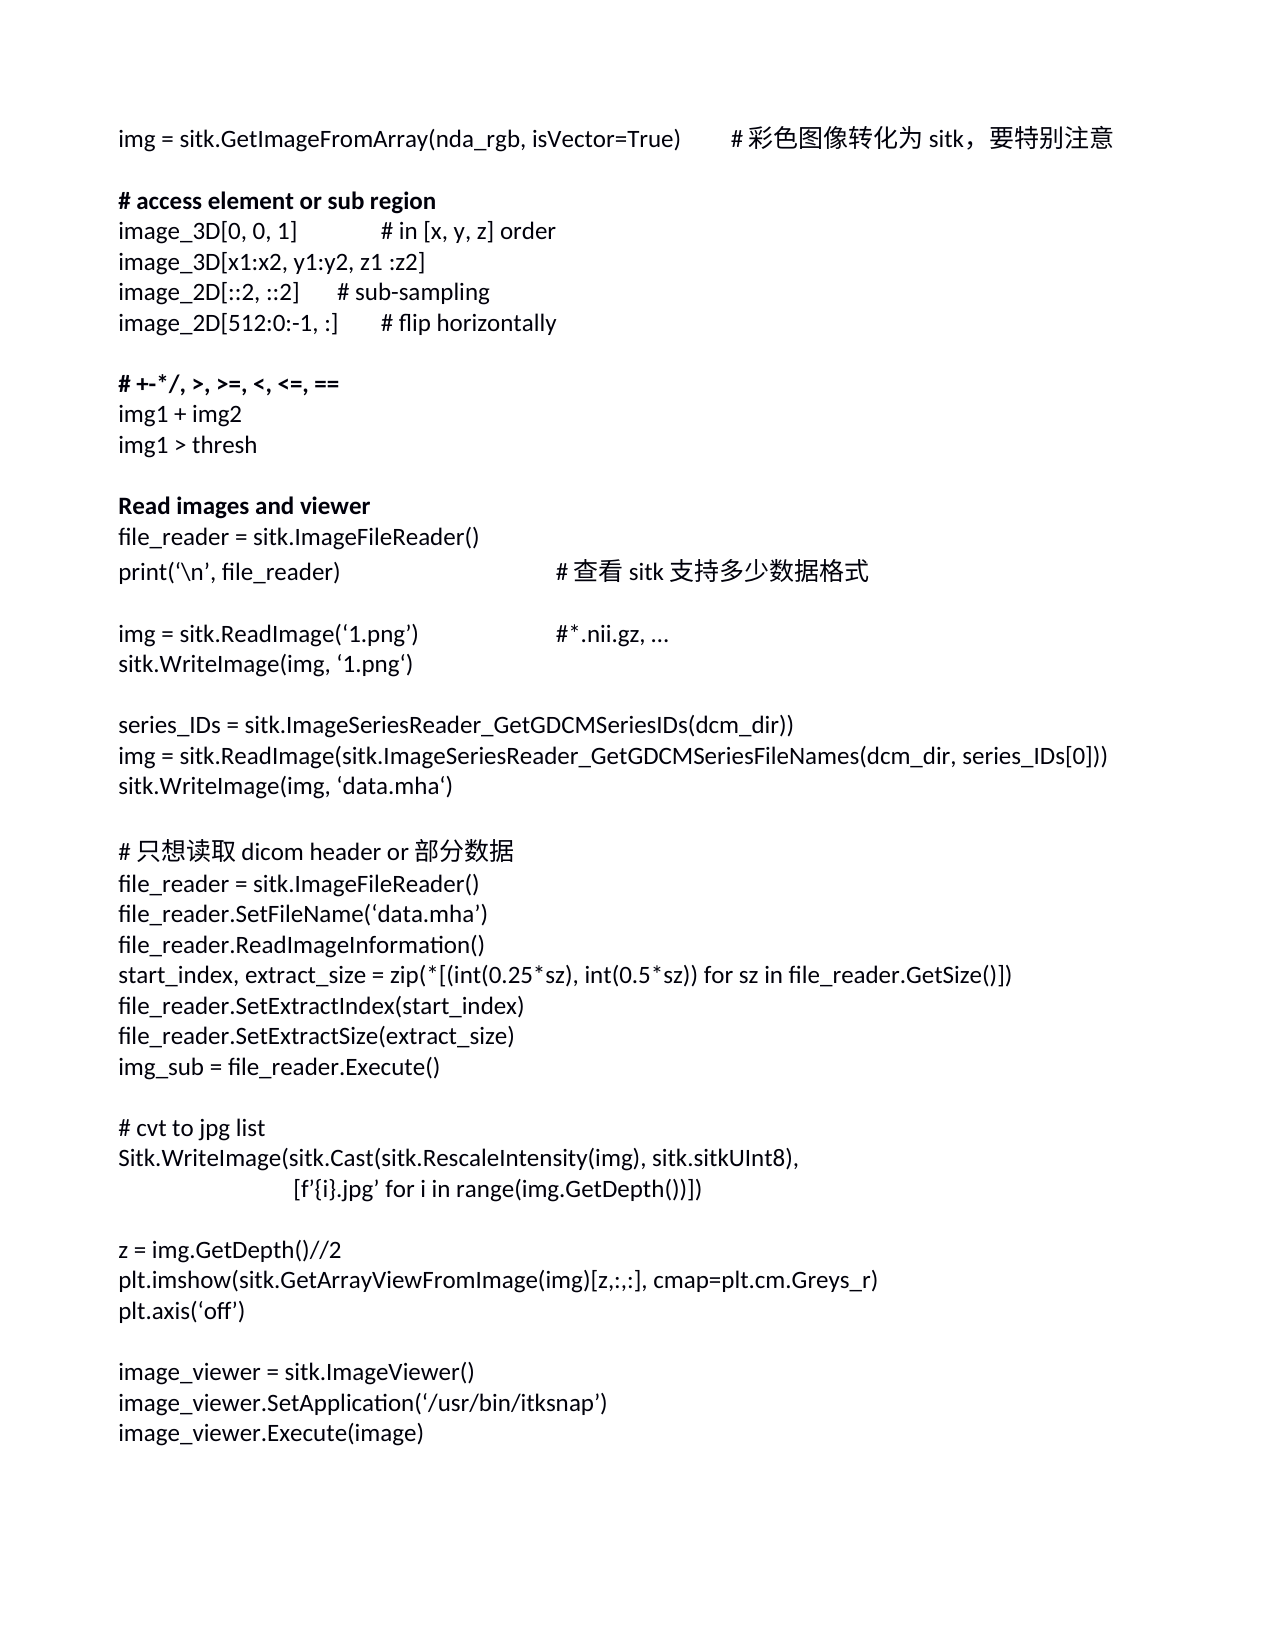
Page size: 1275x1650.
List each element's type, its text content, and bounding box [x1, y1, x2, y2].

text image_3D[x1:x2, y1:y2, z1 :z2] [118, 246, 1157, 276]
text img_sub = file_reader.Execute() [118, 1051, 1157, 1081]
text # cvt to jpg list [118, 1112, 1157, 1142]
text img = sitk.ReadImage(‘1.png’) #*.nii.gz, … [118, 618, 1157, 648]
text image_viewer.SetApplication(‘/usr/bin/itksnap’) [118, 1387, 1157, 1417]
text sitk.WriteImage(img, ‘data.mha‘) [118, 771, 1157, 801]
text # access element or sub region [118, 185, 1157, 215]
text series_IDs = sitk.ImageSeriesReader_GetGDCMSeriesIDs(dcm_dir)) [118, 709, 1157, 740]
text image_3D[0, 0, 1] # in [x, y, z] order [118, 215, 1157, 246]
text Sitk.WriteImage(sitk.Cast(sitk.RescaleIntensity(img), sitk.sitkUInt8), [118, 1142, 1157, 1173]
text print(‘\n’, file_reader) # 查看sitk支持多少数据格式 [118, 551, 1157, 587]
text Read images and viewer [118, 490, 1157, 521]
text img1 + img2 [118, 398, 1157, 429]
text img = sitk.ReadImage(sitk.ImageSeriesReader_GetGDCMSeriesFileNames(dcm_dir, series_IDs[0])) [118, 740, 1157, 771]
text file_reader.SetFileName(‘data.mha’) [118, 898, 1157, 929]
text sitk.WriteImage(img, ‘1.png‘) [118, 648, 1157, 679]
text file_reader.ReadImageInformation() [118, 929, 1157, 959]
text # 只想读取dicom header or 部分数据 [118, 832, 1157, 868]
text file_reader = sitk.ImageFileReader() [118, 521, 1157, 551]
text start_index, extract_size = zip(*[(int(0.25*sz), int(0.5*sz)) for sz in file_reader.GetSize()]) [118, 959, 1157, 990]
text [f’{i}.jpg’ for i in range(img.GetDepth())]) [118, 1173, 1157, 1203]
text image_viewer.Execute(image) [118, 1417, 1157, 1448]
text image_2D[512:0:-1, :] # flip horizontally [118, 307, 1157, 337]
text file_reader.SetExtractSize(extract_size) [118, 1020, 1157, 1051]
text image_2D[::2, ::2] # sub-sampling [118, 276, 1157, 307]
text plt.imshow(sitk.GetArrayViewFromImage(img)[z,:,:], cmap=plt.cm.Greys_r) [118, 1264, 1157, 1295]
text plt.axis(‘off’) [118, 1295, 1157, 1326]
text file_reader = sitk.ImageFileReader() [118, 868, 1157, 898]
text image_viewer = sitk.ImageViewer() [118, 1356, 1157, 1387]
text z = img.GetDepth()//2 [118, 1234, 1157, 1264]
text img = sitk.GetImageFromArray(nda_rgb, isVector=True) # 彩色图像转化为sitk，要特别注意 [118, 118, 1157, 154]
text img1 > thresh [118, 429, 1157, 459]
text # +-*/, >, >=, <, <=, == [118, 368, 1157, 398]
text file_reader.SetExtractIndex(start_index) [118, 990, 1157, 1020]
